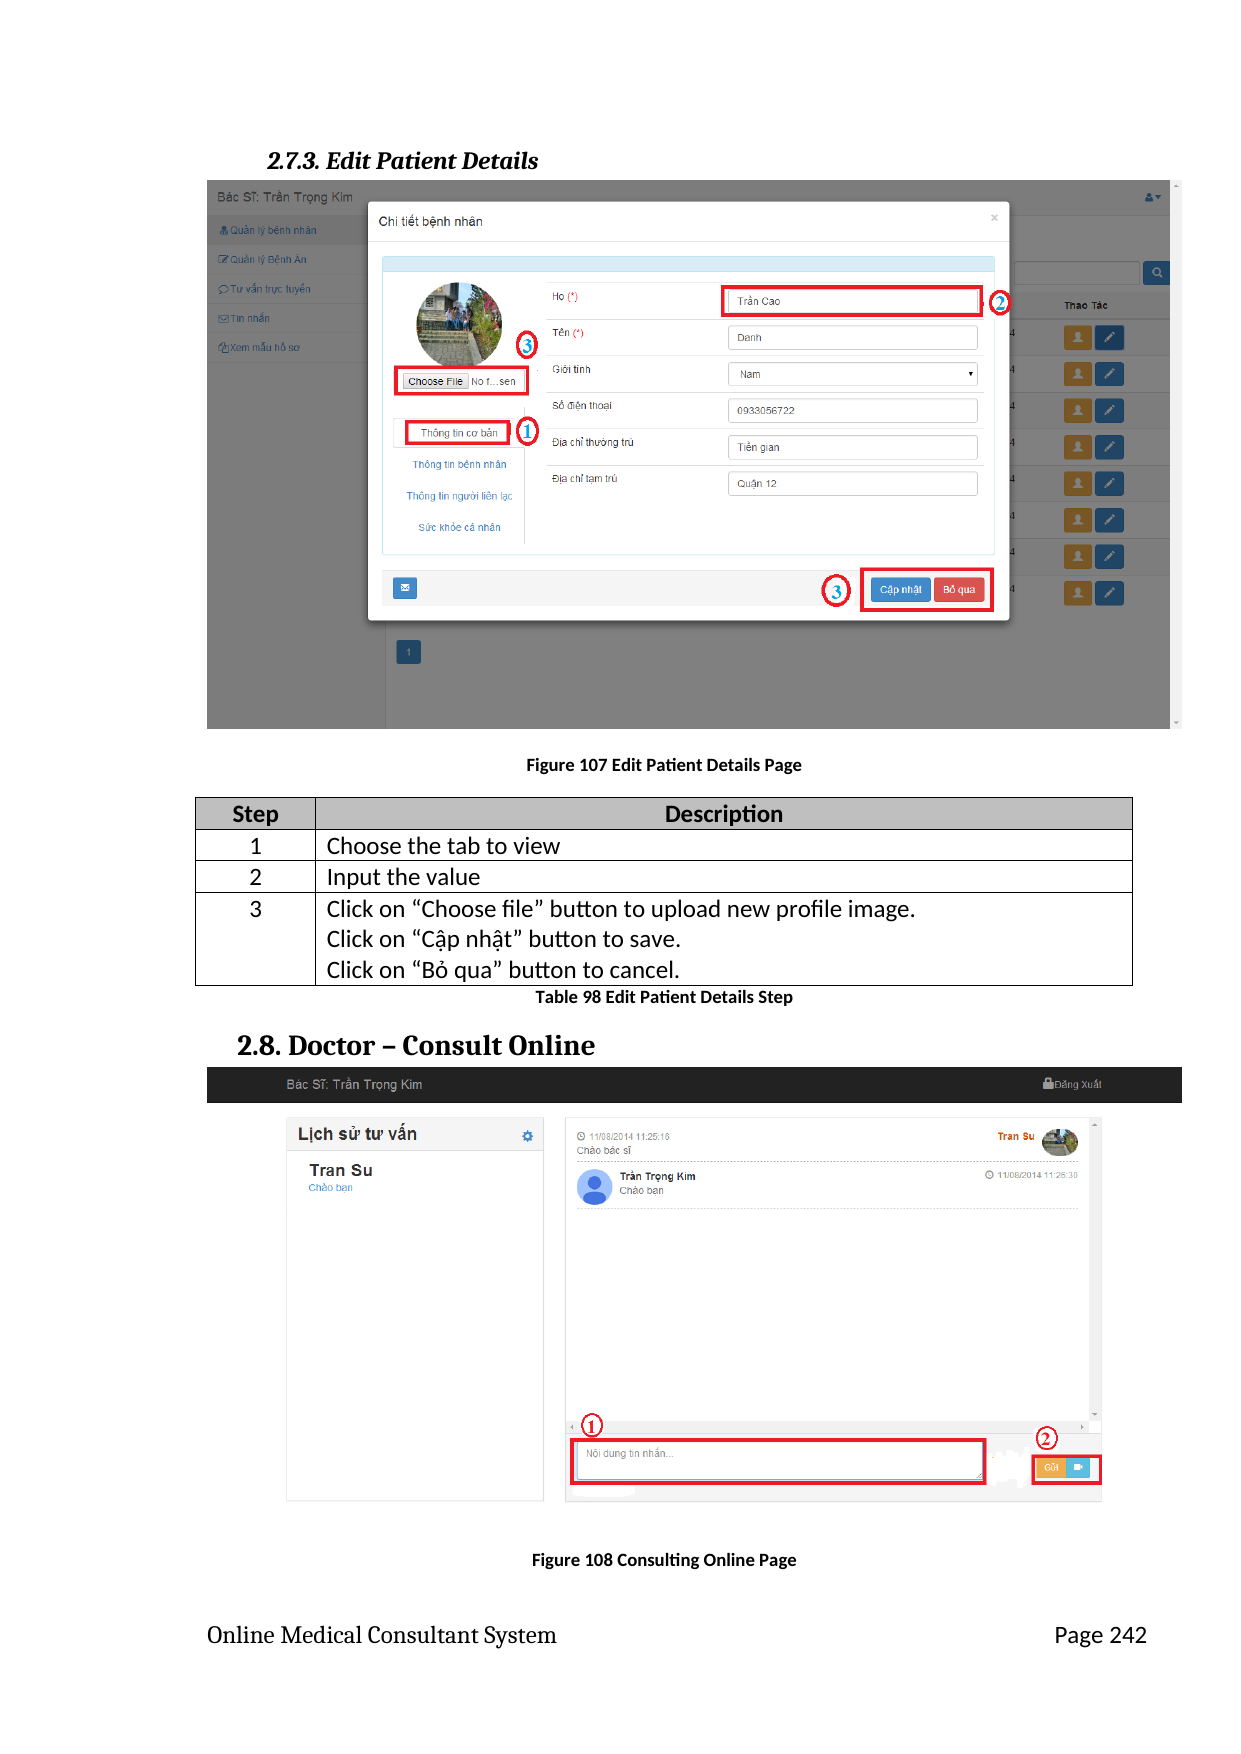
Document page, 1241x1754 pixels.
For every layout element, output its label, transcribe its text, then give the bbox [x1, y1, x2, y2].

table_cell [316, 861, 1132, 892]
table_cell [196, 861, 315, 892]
subtitle Edit Patient Details [267, 147, 1122, 176]
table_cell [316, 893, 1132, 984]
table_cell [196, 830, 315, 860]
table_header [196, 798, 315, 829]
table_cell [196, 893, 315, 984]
subtitle Doctor – Consult Online [237, 1029, 1122, 1063]
picture [207, 1067, 1182, 1523]
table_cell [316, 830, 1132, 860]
picture [207, 180, 1182, 729]
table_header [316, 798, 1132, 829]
